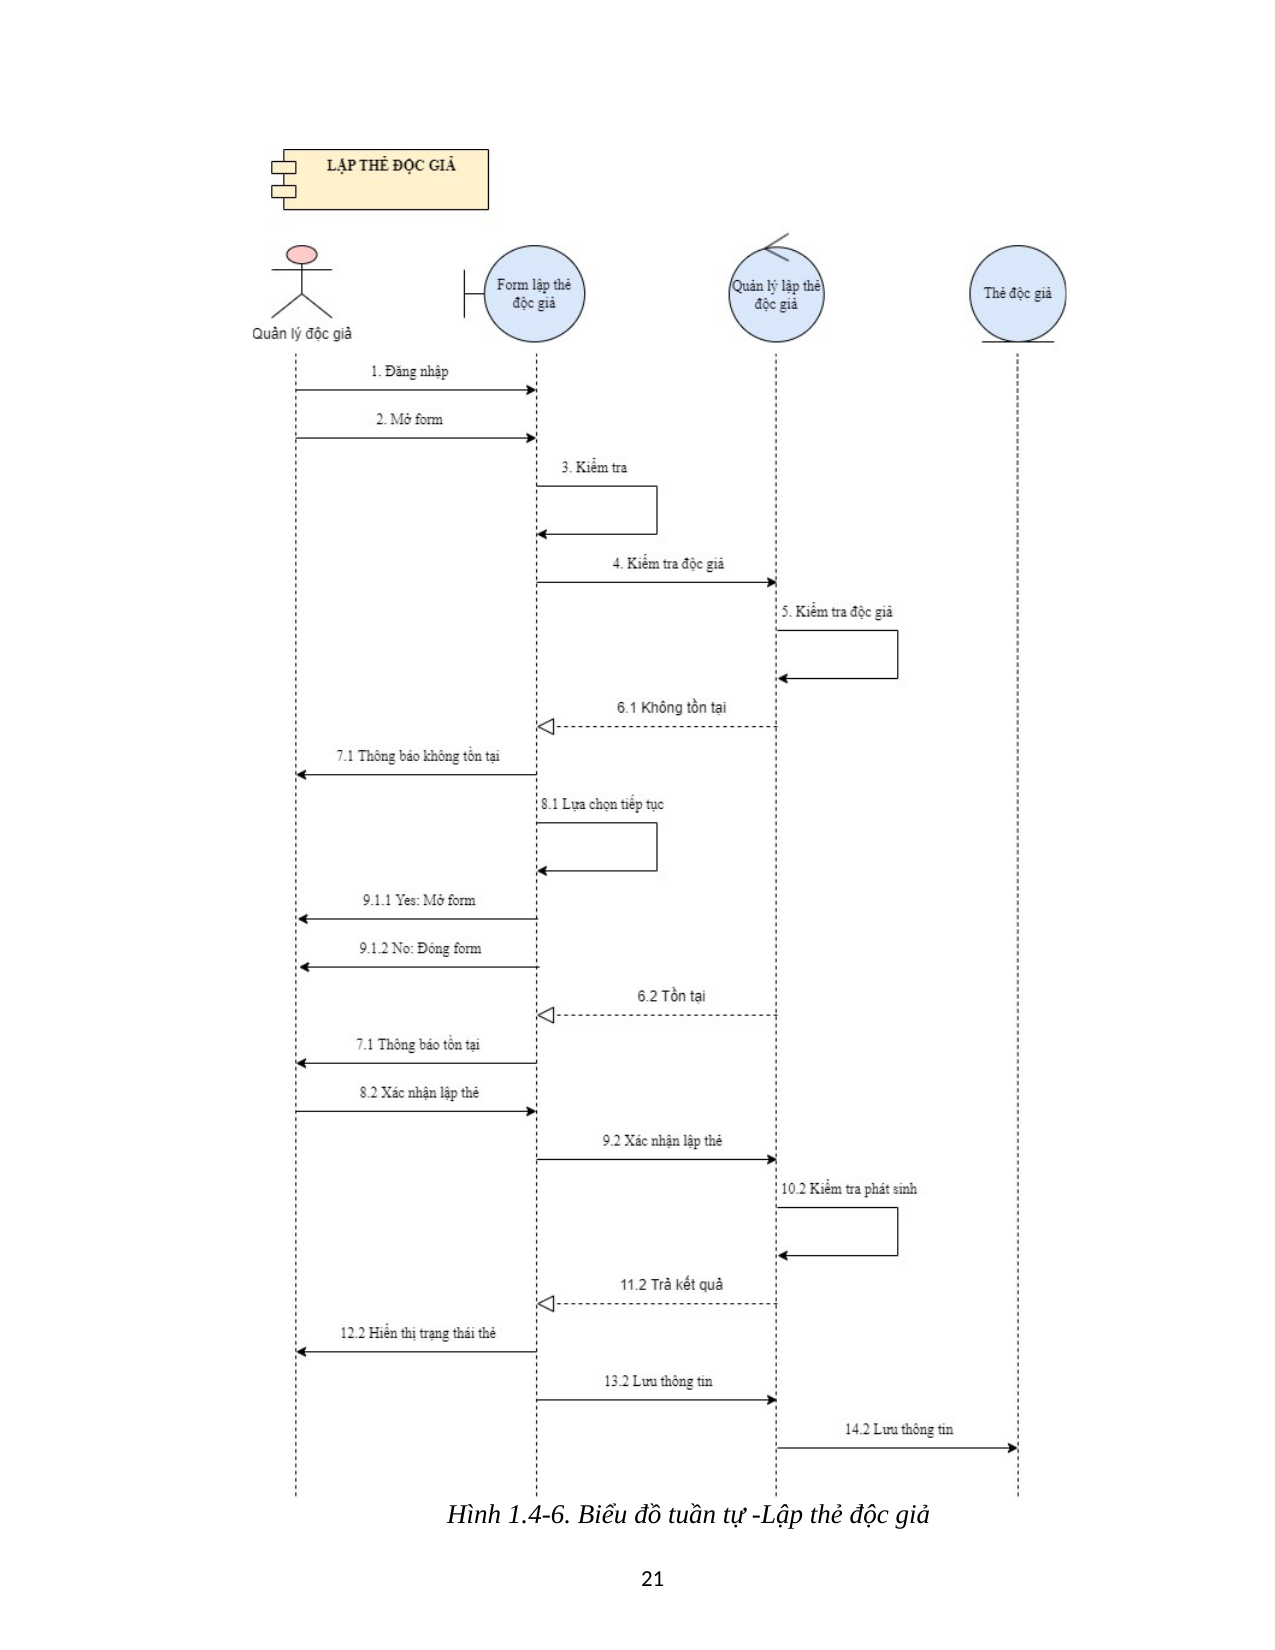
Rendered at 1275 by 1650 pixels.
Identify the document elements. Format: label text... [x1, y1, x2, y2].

text Hình 1.4-6. Biểu đồ tuần tự -Lập thẻ độc giả [223, 1498, 1157, 1529]
picture [252, 149, 1067, 1498]
